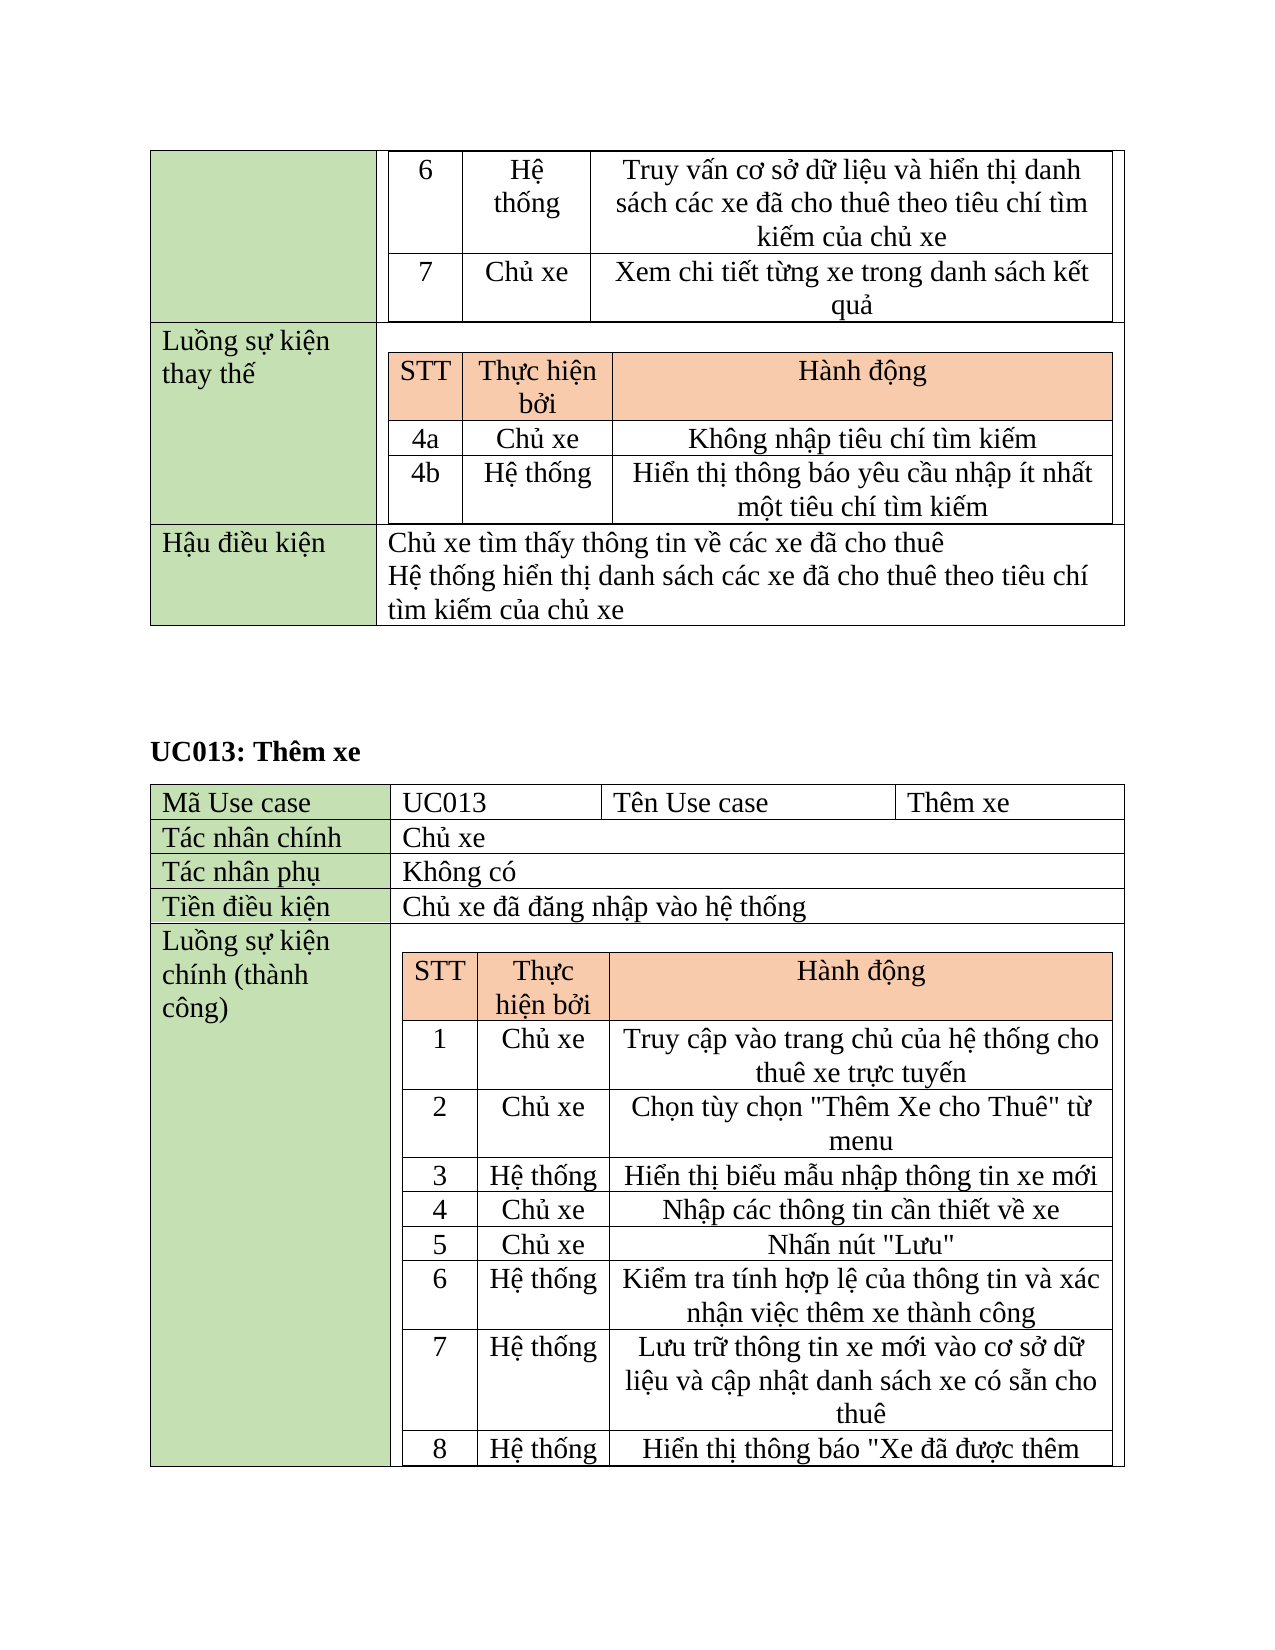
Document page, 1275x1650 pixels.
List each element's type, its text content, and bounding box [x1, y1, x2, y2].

table_cell [389, 152, 462, 253]
table_header Thêm xe [896, 785, 1124, 819]
table_cell [377, 323, 1124, 524]
table_cell Tác nhân chính [151, 820, 390, 853]
table_cell Tác nhân phụ [151, 854, 390, 888]
table_cell [591, 254, 1112, 321]
table_header UC013 [391, 785, 601, 819]
table_cell [377, 151, 388, 322]
table_cell [389, 254, 462, 321]
table_cell Chủ xe đã đăng nhập vào hệ thống [391, 889, 1124, 922]
table_cell Luồng sự kiện thay thế [151, 323, 376, 524]
table_cell Tiền điều kiện [151, 889, 390, 922]
table_cell [391, 924, 1124, 1466]
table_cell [151, 924, 390, 1466]
text UC013: Thêm xe [150, 734, 1125, 767]
table_cell [463, 152, 590, 253]
table_cell Chủ xe [391, 820, 1124, 853]
table_cell [463, 254, 590, 321]
table_cell [591, 152, 1112, 253]
table_cell [1113, 151, 1124, 322]
table_header Tên Use case [602, 785, 895, 819]
table_header Mã Use case [151, 785, 390, 819]
table_cell Hậu điều kiện [151, 525, 376, 625]
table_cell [151, 151, 376, 322]
table_cell Không có [391, 854, 1124, 888]
table_cell Chủ xe tìm thấy thông tin về các xe đã cho thuê Hệ thống hiển thị danh sách các xe đã cho thuê theo tiêu chí tìm kiếm của chủ xe [377, 525, 1124, 625]
